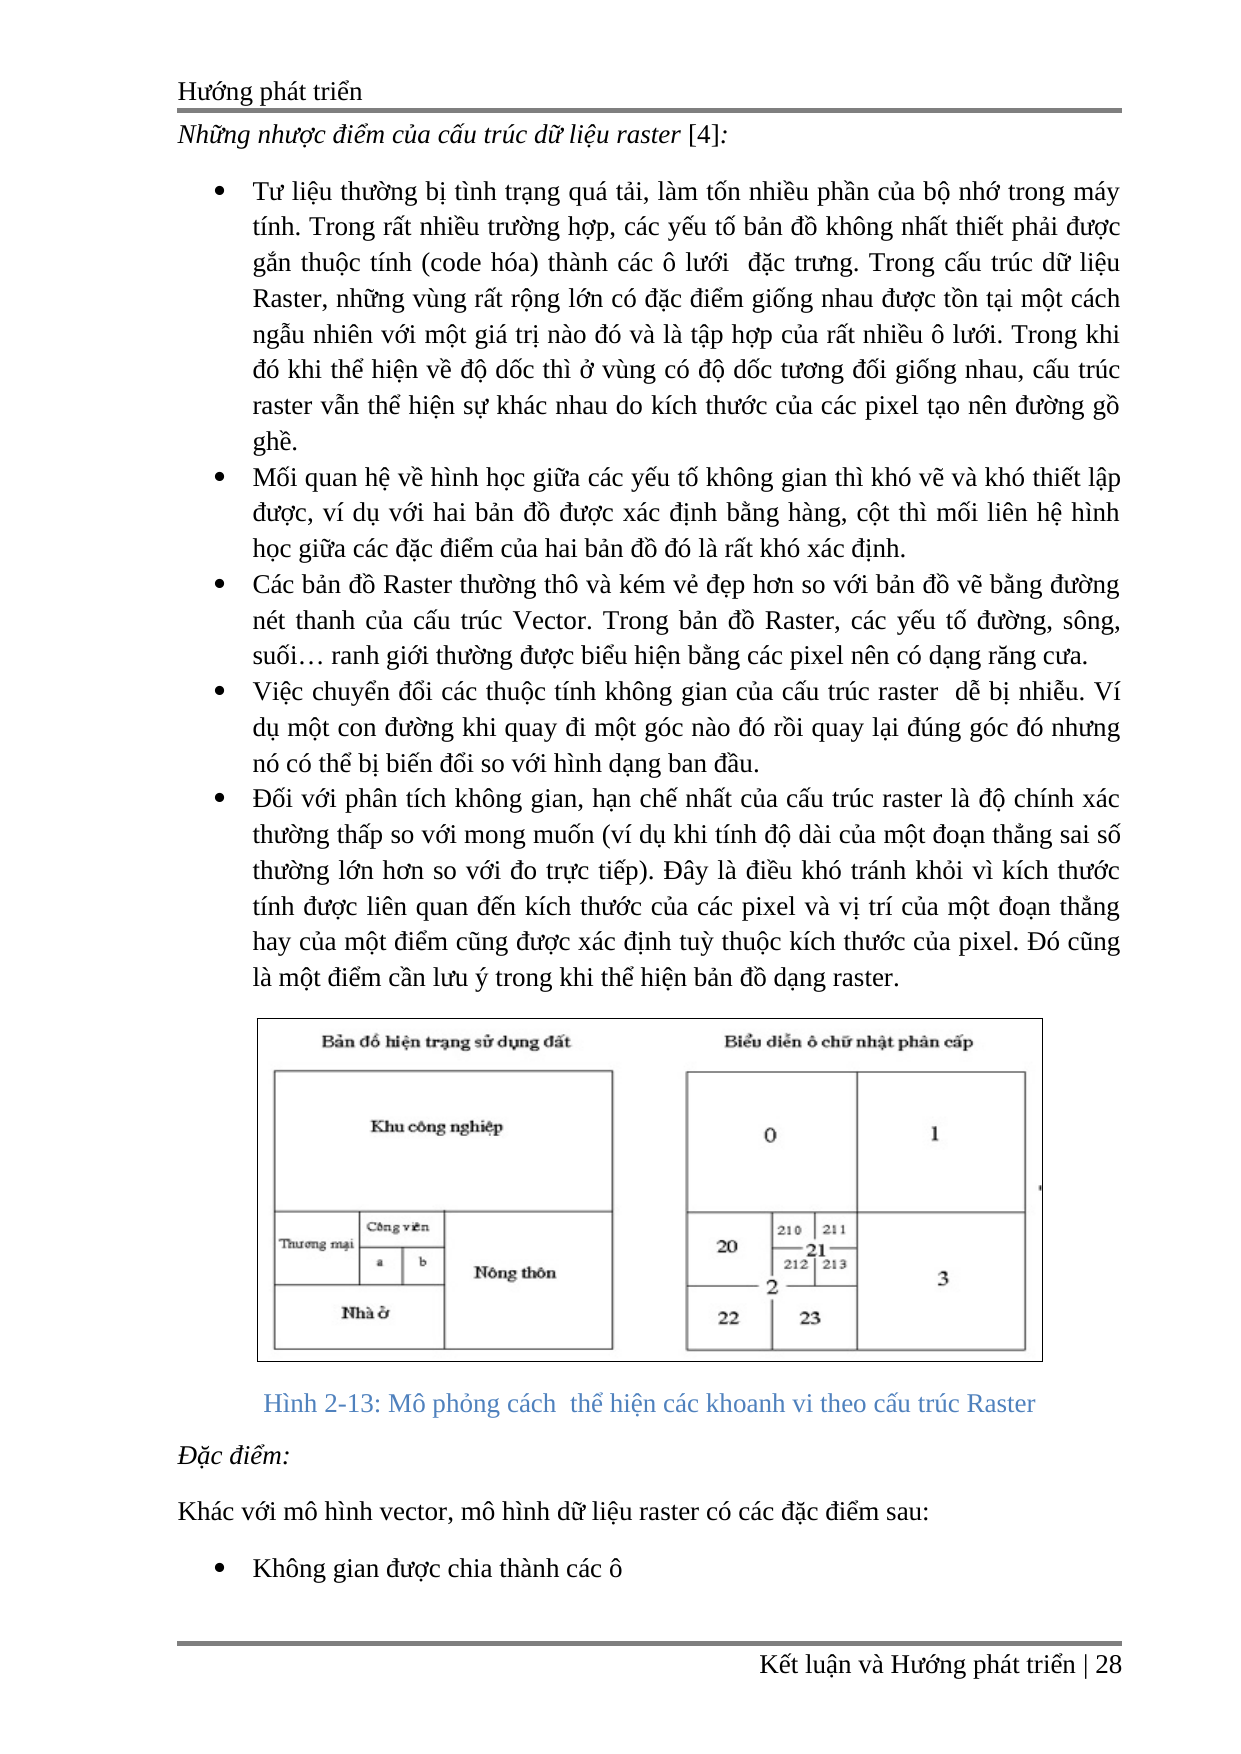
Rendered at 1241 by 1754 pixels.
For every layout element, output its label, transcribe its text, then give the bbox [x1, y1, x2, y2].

list Các bản đồ Raster thường thô và kém vẻ đẹp hơn so với bản đồ vẽ bằng đường nét thanh của cấu trúc Vector. Trong bản đồ Raster, các yếu tố đường, sông, suối… ranh giới thường được biểu hiện bằng các pixel nên có dạng răng cưa. [215, 568, 1122, 671]
list Tư liệu thường bị tình trạng quá tải, làm tốn nhiều phần của bộ nhớ trong máy tính. Trong rất nhiều trường hợp, các yếu tố bản đồ không nhất thiết phải được gắn thuộc tính (code hóa) thành các ô lưới đặc trưng. Trong cấu trúc dữ liệu Raster, những vùng rất rộng lớn có đặc điểm giống nhau được tồn tại một cách ngẫu nhiên với một giá trị nào đó và là tập hợp của rất nhiều ô lưới. Trong khi đó khi thể hiện về độ dốc thì ở vùng có độ dốc tương đối giống nhau, cấu trúc raster vẫn thể hiện sự khác nhau do kích thước của các pixel tạo nên đường gồ ghề. [215, 175, 1122, 456]
picture [258, 1019, 1042, 1361]
list Không gian được chia thành các ô [215, 1552, 1122, 1583]
list Đối với phân tích không gian, hạn chế nhất của cấu trúc raster là độ chính xác thường thấp so với mong muốn (ví dụ khi tính độ dài của một đoạn thẳng sai số thường lớn hơn so với đo trực tiếp). Đây là điều khó tránh khỏi vì kích thước tính được liên quan đến kích thước của các pixel và vị trí của một đoạn thẳng hay của một điểm cũng được xác định tuỳ thuộc kích thước của pixel. Đó cũng là một điểm cần lưu ý trong khi thể hiện bản đồ dạng raster. [215, 782, 1122, 992]
text Đặc điểm: [177, 1439, 1122, 1470]
list Việc chuyển đổi các thuộc tính không gian của cấu trúc raster dễ bị nhiễu. Ví dụ một con đường khi quay đi một góc nào đó rồi quay lại đúng góc đó nhưng nó có thể bị biến đổi so với hình dạng ban đầu. [215, 675, 1122, 778]
list Mối quan hệ về hình học giữa các yếu tố không gian thì khó vẽ và khó thiết lập được, ví dụ với hai bản đồ được xác định bằng hàng, cột thì mối liên hệ hình học giữa các đặc điểm của hai bản đồ đó là rất khó xác định. [215, 461, 1122, 563]
text Hình 2-13: Mô phỏng cách thể hiện các khoanh vi theo cấu trúc Raster [177, 1387, 1122, 1418]
text Khác với mô hình vector, mô hình dữ liệu raster có các đặc điểm sau: [177, 1496, 1122, 1527]
text Những nhược điểm của cấu trúc dữ liệu raster: [177, 118, 1122, 149]
